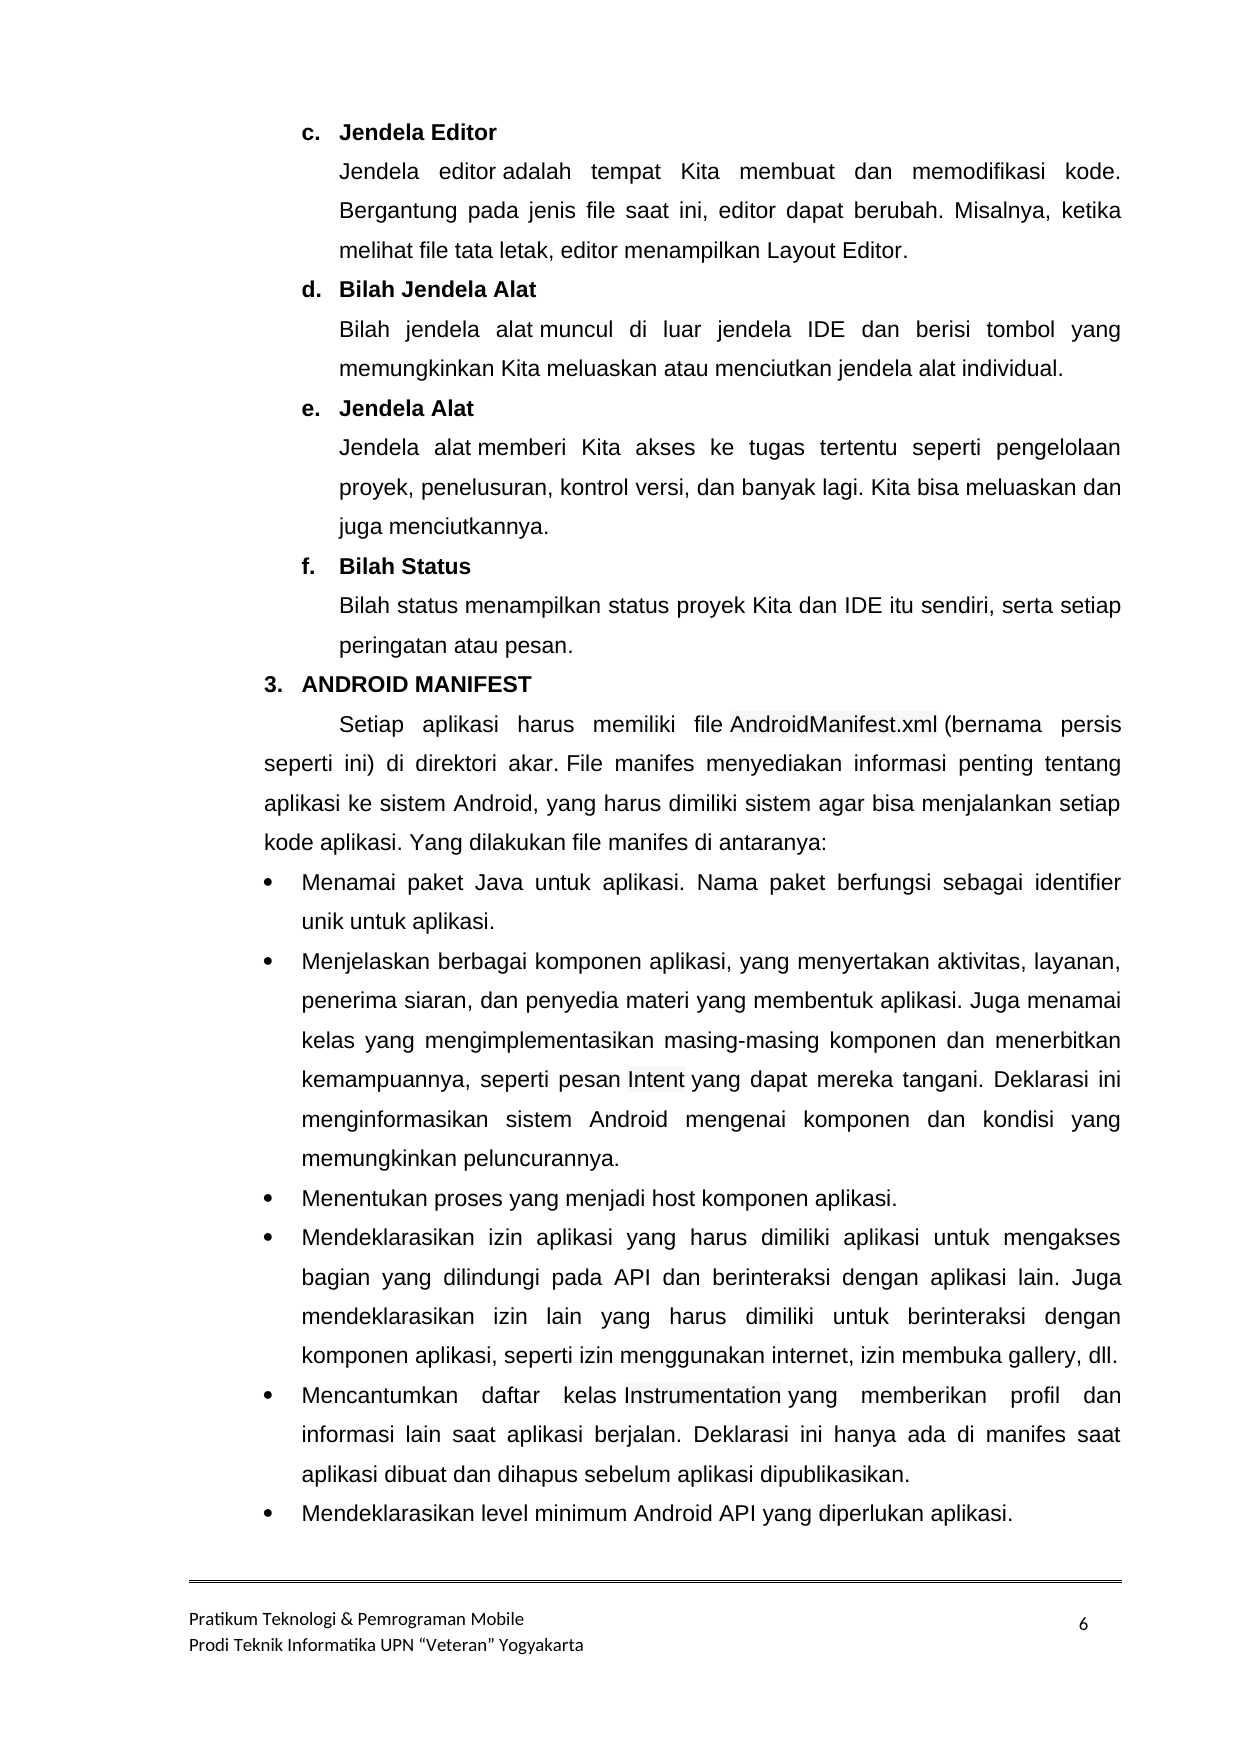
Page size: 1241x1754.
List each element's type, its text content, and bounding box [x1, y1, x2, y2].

text Setiap aplikasi harus memiliki file AndroidManifest.xml (bernama persis seperti ini) di direktori akar. File manifes menyediakan informasi penting tentang aplikasi ke sistem Android, yang harus dimiliki sistem agar bisa menjalankan setiap kode aplikasi. Yang dilakukan file manifes di antaranya: [264, 711, 1122, 856]
list Jendela alat memberi Kita akses ke tugas tertentu seperti pengelolaan proyek, penelusuran, kontrol versi, dan banyak lagi. Kita bisa meluaskan dan juga menciutkannya. [339, 434, 1122, 540]
list Bilah jendela alat muncul di luar jendela IDE dan berisi tombol yang memungkinkan Kita meluaskan atau menciutkan jendela alat individual. [339, 316, 1122, 382]
list Menamai paket Java untuk aplikasi. Nama paket berfungsi sebagai identifier unik untuk aplikasi. [264, 869, 1122, 934]
list Bilah Jendela Alat [301, 276, 1122, 303]
list Mencantumkan daftar kelas Instrumentation yang memberikan profil dan informasi lain saat aplikasi berjalan. Deklarasi ini hanya ada di manifes saat aplikasi dibuat dan dihapus sebelum aplikasi dipublikasikan. [264, 1382, 1122, 1487]
list Bilah Status [301, 553, 1122, 579]
list Jendela Alat [301, 395, 1122, 421]
list Jendela Editor [301, 118, 1122, 145]
list Bilah status menampilkan status proyek Kita dan IDE itu sendiri, serta setiap peringatan atau pesan. [339, 592, 1122, 658]
list Mendeklarasikan level minimum Android API yang diperlukan aplikasi. [264, 1500, 1122, 1527]
list Jendela editor adalah tempat Kita membuat dan memodifikasi kode. Bergantung pada jenis file saat ini, editor dapat berubah. Misalnya, ketika melihat file tata letak, editor menampilkan Layout Editor. [339, 158, 1122, 263]
list Mendeklarasikan izin aplikasi yang harus dimiliki aplikasi untuk mengakses bagian yang dilindungi pada API dan berinteraksi dengan aplikasi lain. Juga mendeklarasikan izin lain yang harus dimiliki untuk berinteraksi dengan komponen aplikasi, seperti izin menggunakan internet, izin membuka gallery, dll. [264, 1224, 1122, 1369]
list ANDROID MANIFEST [264, 671, 1122, 698]
list Menjelaskan berbagai komponen aplikasi, yang menyertakan aktivitas, layanan, penerima siaran, dan penyedia materi yang membentuk aplikasi. Juga menamai kelas yang mengimplementasikan masing-masing komponen dan menerbitkan kemampuannya, seperti pesan Intent yang dapat mereka tangani. Deklarasi ini menginformasikan sistem Android mengenai komponen dan kondisi yang memungkinkan peluncurannya. [264, 948, 1122, 1171]
list Menentukan proses yang menjadi host komponen aplikasi. [264, 1184, 1122, 1211]
